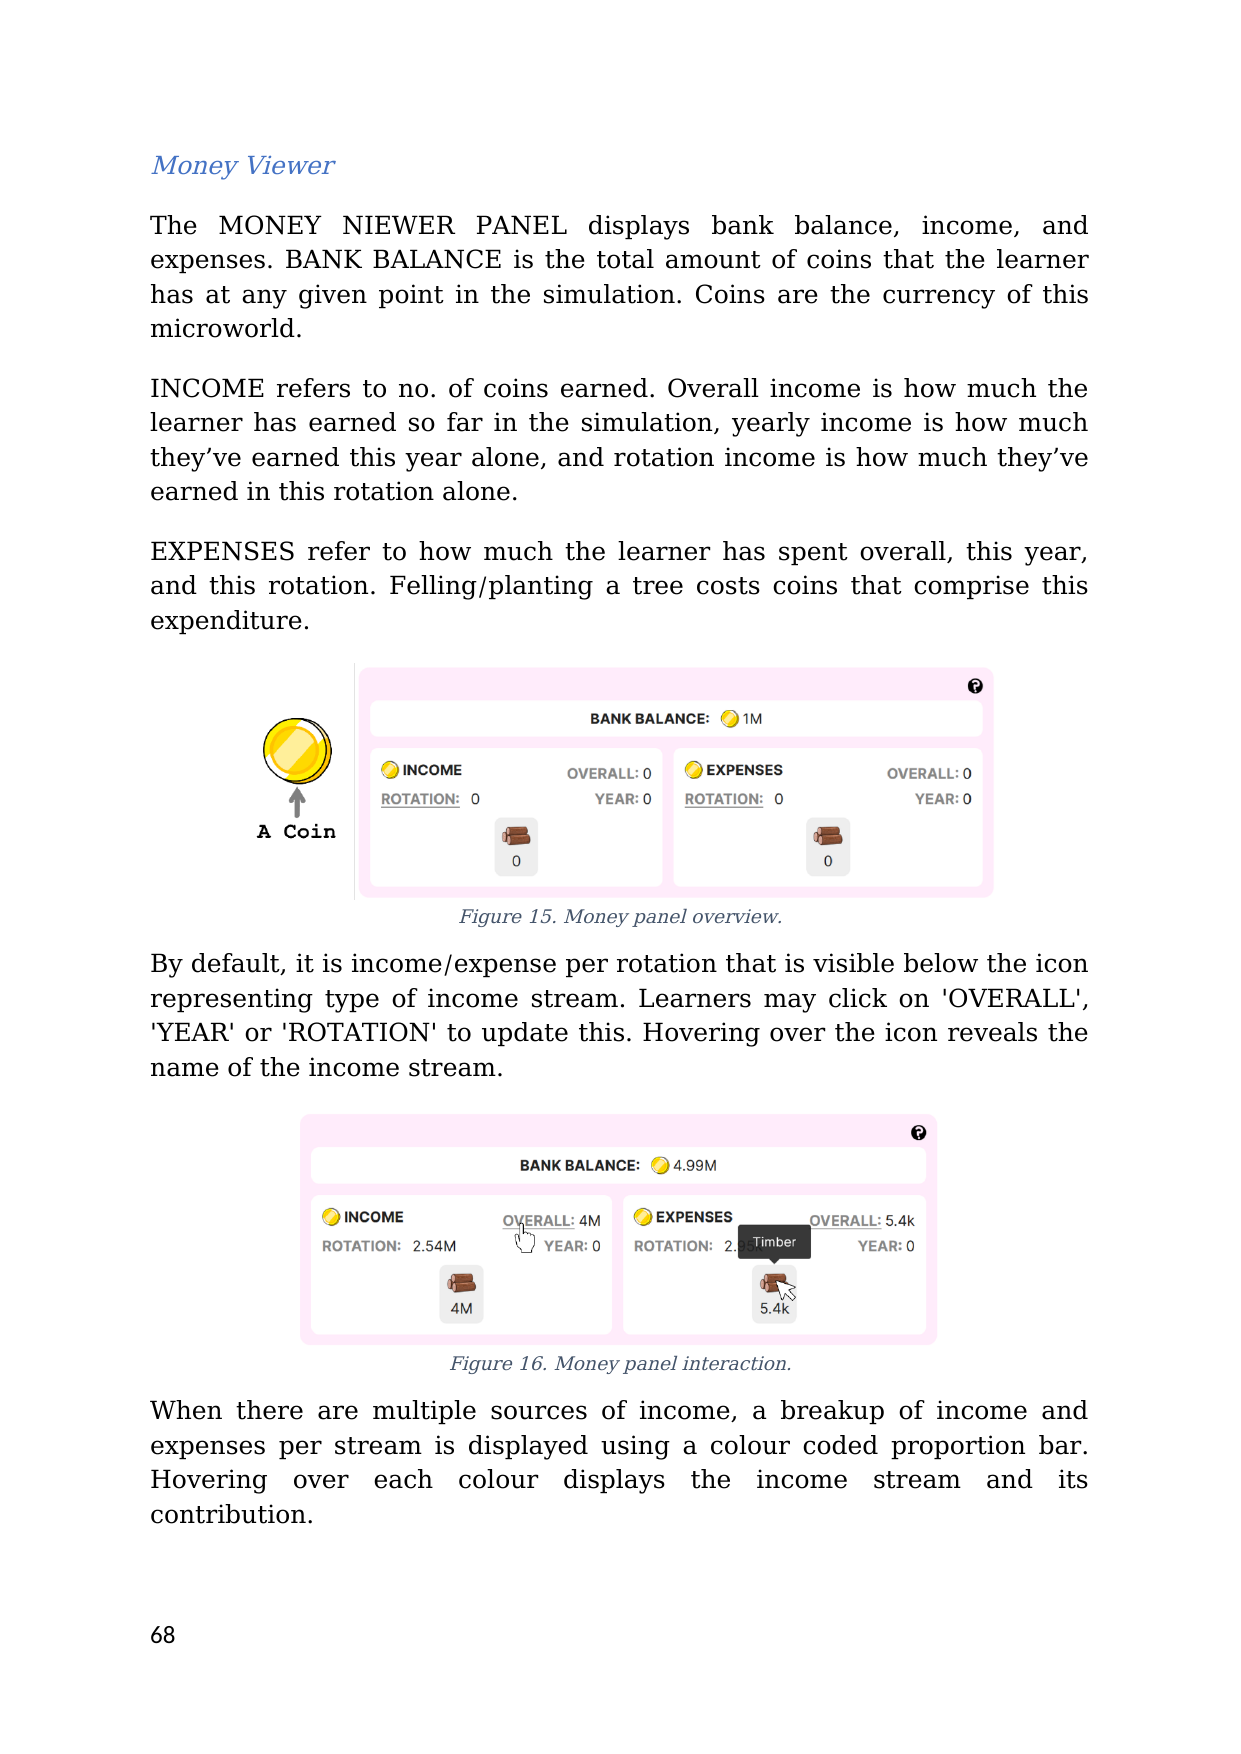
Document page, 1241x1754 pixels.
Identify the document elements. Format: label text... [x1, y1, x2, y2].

text When there are multiple sources of income, a breakup of income and expenses per stream is displayed using a colour coded proportion bar. Hovering over each colour displays the income stream and its contribution. [150, 1395, 1090, 1528]
text By default, it is income/expense per rotation that is visible below the icon representing type of income stream. Learners may click on 'OVERALL', 'YEAR' or 'ROTATION' to update this. Hovering over the icon reveals the name of the income stream. [150, 948, 1090, 1081]
text Figure 15. Money panel overview. [150, 904, 1090, 927]
text INCOME refers to no. of coins earned. Overall income is how much the learner has earned so far in the simulation, yearly income is how much they’ve earned this year alone, and rotation income is how much they’ve earned in this rotation alone. [150, 372, 1090, 506]
text EXPENSES refer to how much the learner has spent overall, this year, and this rotation. Felling/planting a tree costs coins that comprise this expenditure. [150, 535, 1090, 634]
text The MONEY NIEWER PANEL displays bank balance, income, and expenses. BANK BALANCE is the total amount of coins that the learner has at any given point in the simulation. Coins are the currency of this microworld. [150, 209, 1090, 343]
picture [298, 1110, 942, 1347]
picture [244, 663, 997, 900]
text Figure 16. Money panel interaction. [150, 1351, 1090, 1374]
text Money Viewer [150, 150, 1090, 180]
